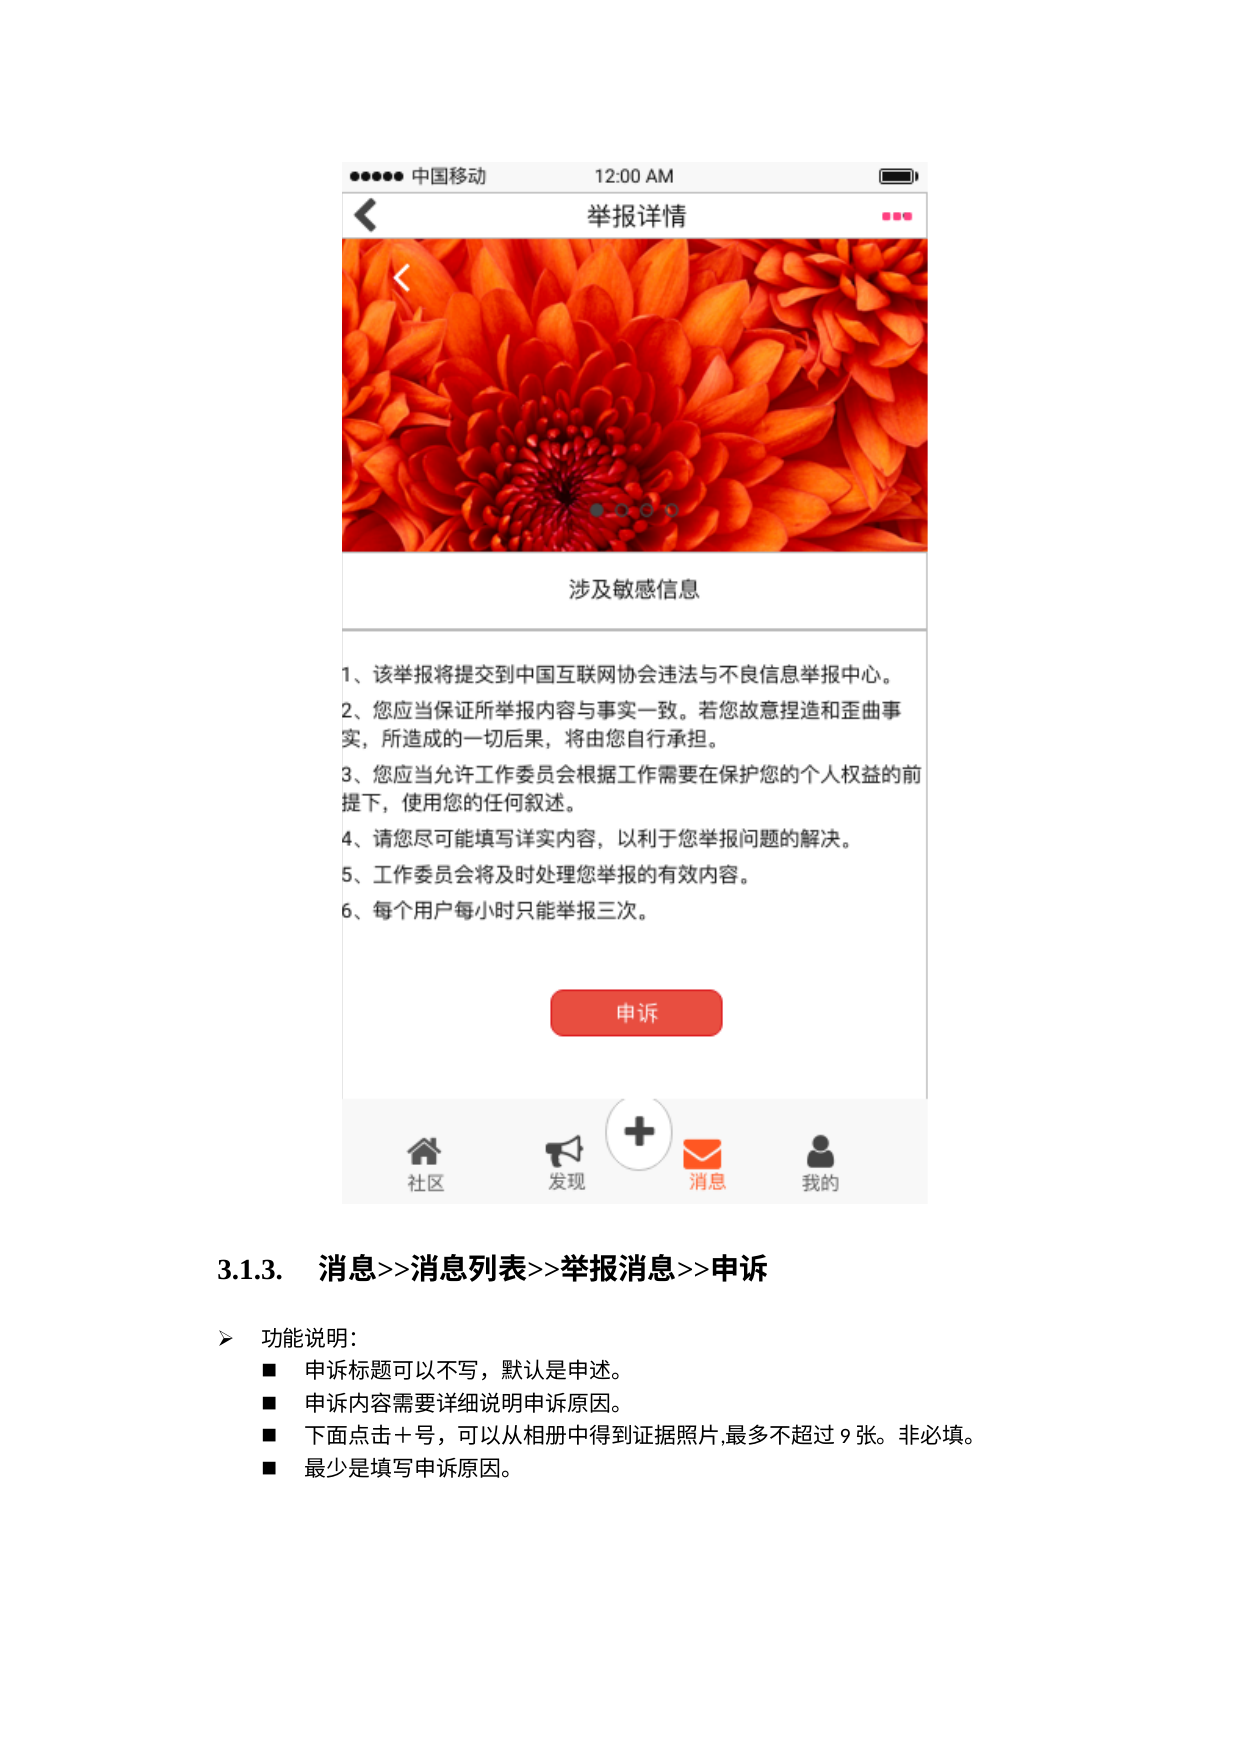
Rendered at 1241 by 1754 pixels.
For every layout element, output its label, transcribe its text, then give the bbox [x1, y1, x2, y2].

picture [342, 162, 928, 1204]
list 最少是填写申诉原因。 [261, 1451, 1053, 1483]
list 申诉标题可以不写，默认是申述。 [261, 1353, 1053, 1386]
list 申诉内容需要详细说明申诉原因。 [261, 1386, 1053, 1418]
subtitle 消息>>消息列表>>举报消息>>申诉 [217, 1234, 1053, 1299]
list 功能说明： [217, 1321, 1053, 1353]
list 下面点击＋号，可以从相册中得到证据照片,最多不超过9张。非必填。 [261, 1418, 1053, 1451]
